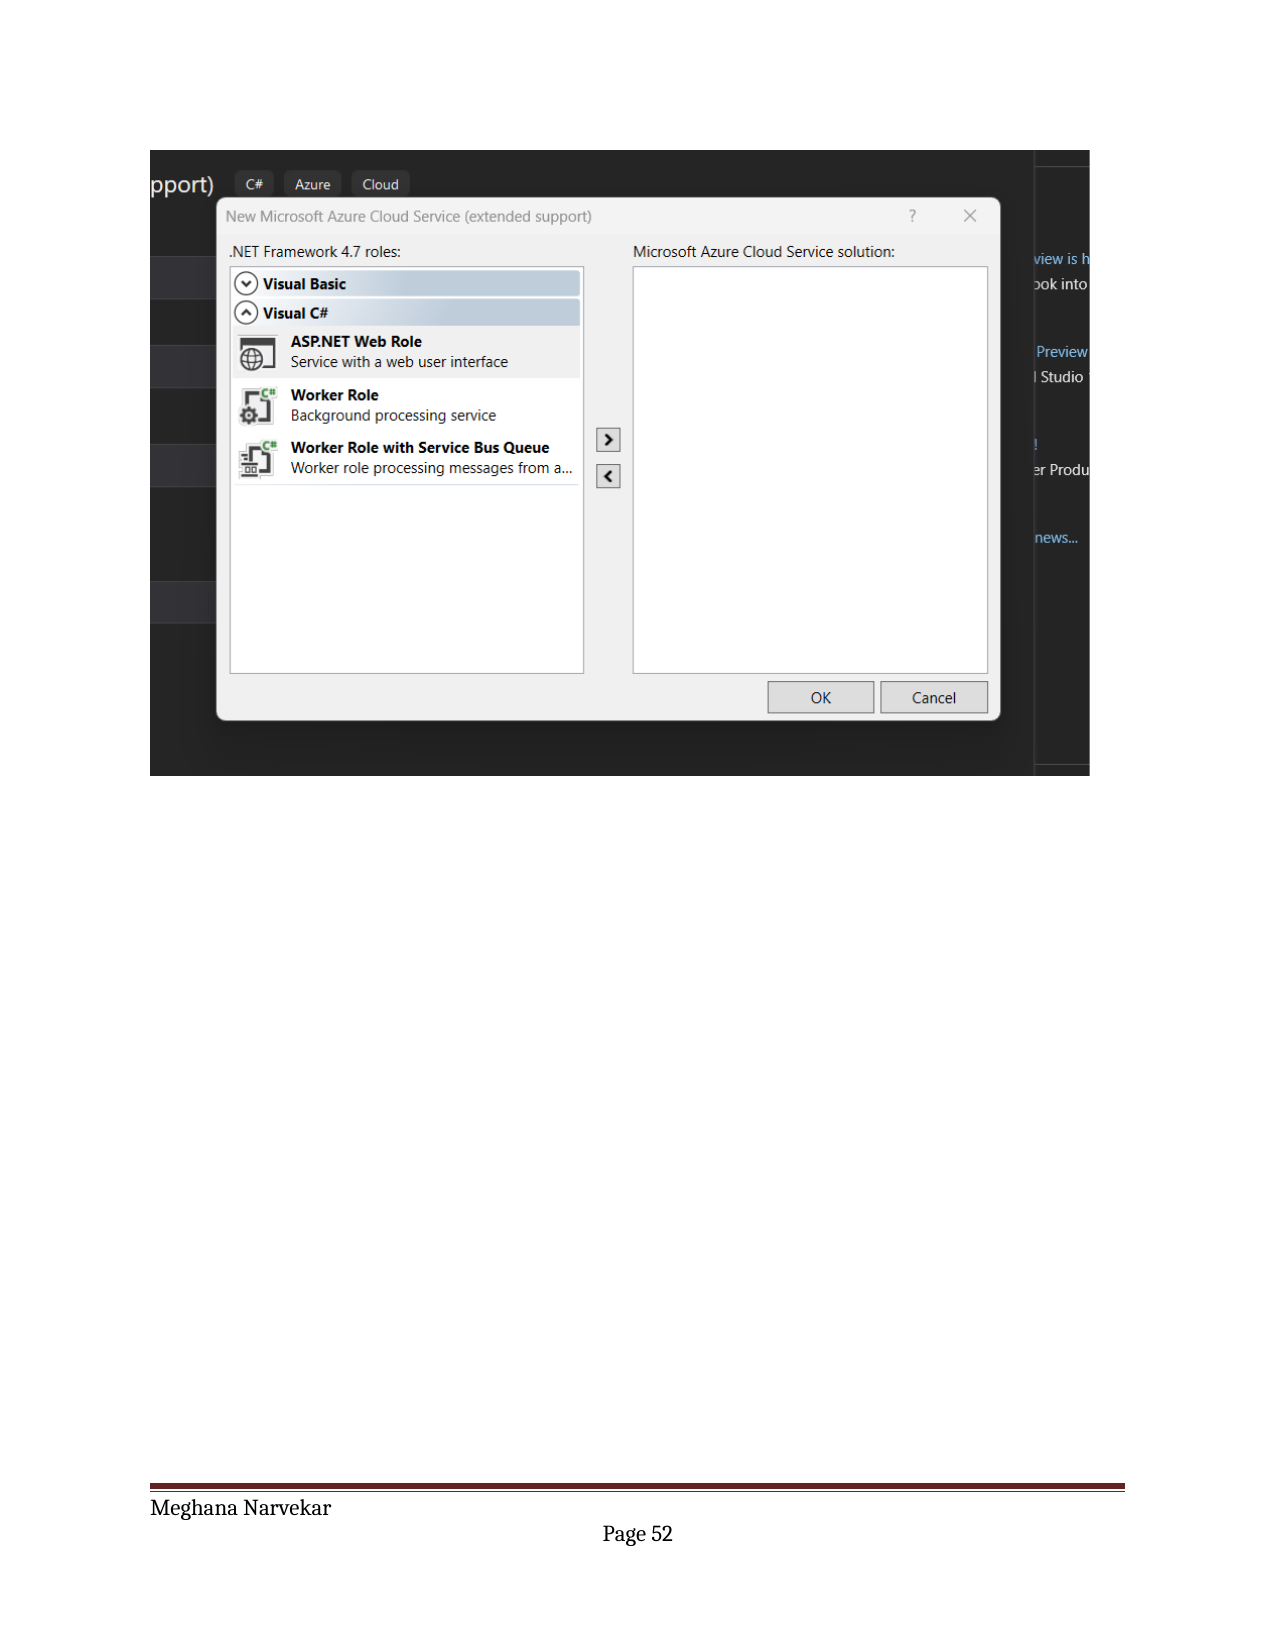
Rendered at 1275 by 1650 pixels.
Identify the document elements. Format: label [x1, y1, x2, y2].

picture [150, 150, 1090, 776]
